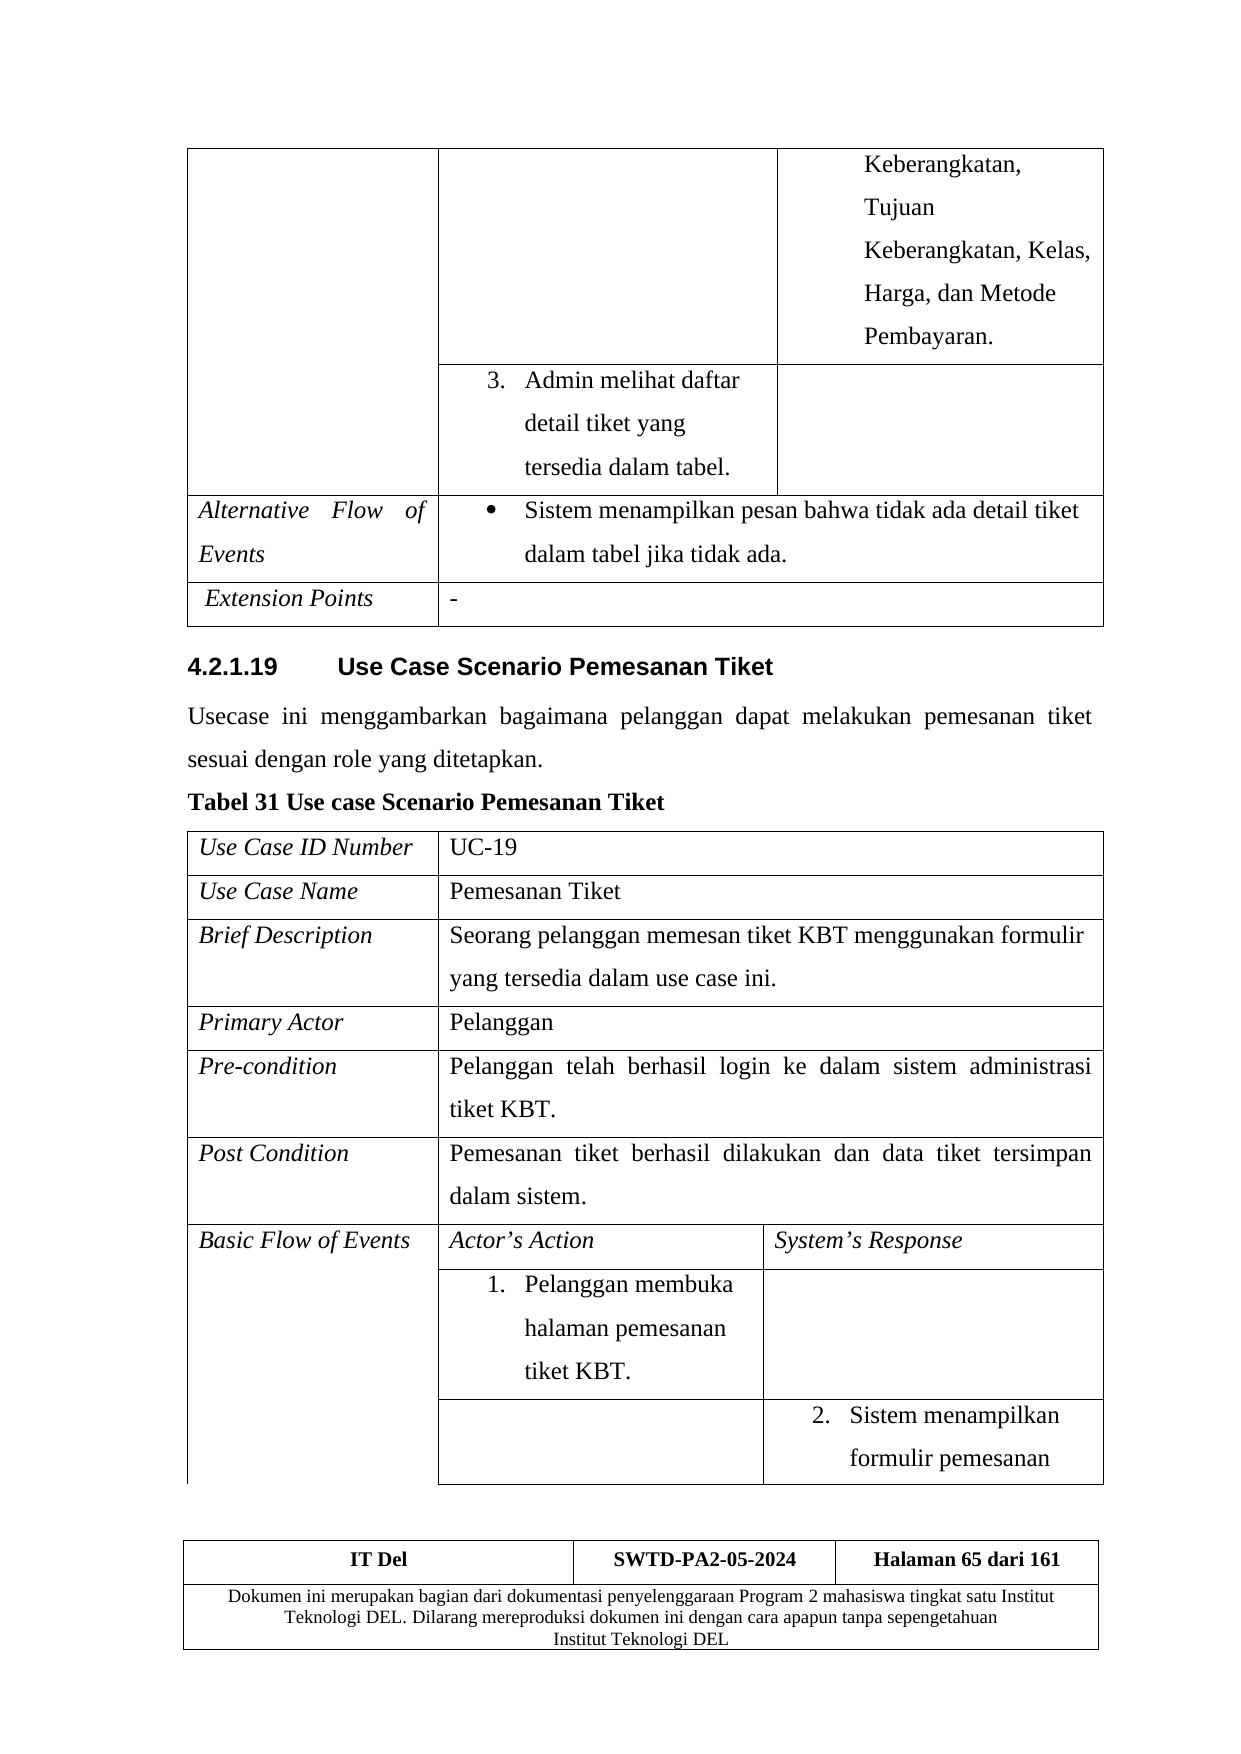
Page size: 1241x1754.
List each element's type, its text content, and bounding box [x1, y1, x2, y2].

table_header Use Case ID Number [188, 832, 438, 875]
table_cell Pelanggan telah berhasil login ke dalam sistem administrasi tiket KBT. [439, 1051, 1103, 1137]
table_cell [778, 365, 1103, 494]
table_cell Basic Flow of Events [188, 1225, 438, 1484]
table_cell Pre-condition [188, 1051, 438, 1137]
table_cell Post Condition [188, 1138, 438, 1224]
text Tabel 31 Use case Scenario Pemesanan Tiket [187, 787, 1092, 816]
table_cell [764, 1400, 1103, 1484]
text Usecase ini menggambarkan bagaimana pelanggan dapat melakukan pemesanan tiket sesuai dengan role yang ditetapkan. [187, 701, 1092, 773]
table_cell Pelanggan membuka halaman pemesanan tiket KBT. [439, 1270, 763, 1399]
table_cell System’s Response [764, 1225, 1103, 1268]
table_cell [439, 1400, 763, 1484]
table_cell Admin melihat daftar detail tiket yang tersedia dalam tabel. [439, 365, 777, 494]
table_cell [778, 583, 1103, 626]
table_cell Alternative Flow of Events [188, 496, 438, 582]
table_cell Seorang pelanggan memesan tiket KBT menggunakan formulir yang tersedia dalam use case ini. [439, 920, 1103, 1006]
table_cell Extension Points [188, 583, 438, 626]
table_cell Actor’s Action [439, 1225, 763, 1268]
table_cell Pemesanan tiket berhasil dilakukan dan data tiket tersimpan dalam sistem. [439, 1138, 1103, 1224]
table_cell Brief Description [188, 920, 438, 1006]
table_cell Sistem menampilkan pesan bahwa tidak ada detail tiket dalam tabel jika tidak ada. [439, 496, 1103, 582]
table_cell [439, 149, 777, 364]
table_cell Use Case Name [188, 876, 438, 919]
table_cell Pemesanan Tiket [439, 876, 1103, 919]
table_cell Pelanggan [439, 1007, 1103, 1050]
table_cell Primary Actor [188, 1007, 438, 1050]
table_header UC-19 [439, 832, 1103, 875]
table_cell - [439, 583, 778, 626]
table_cell [764, 1270, 1103, 1399]
subtitle Use Case Scenario Pemesanan Tiket [187, 652, 1092, 681]
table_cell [778, 149, 1103, 364]
